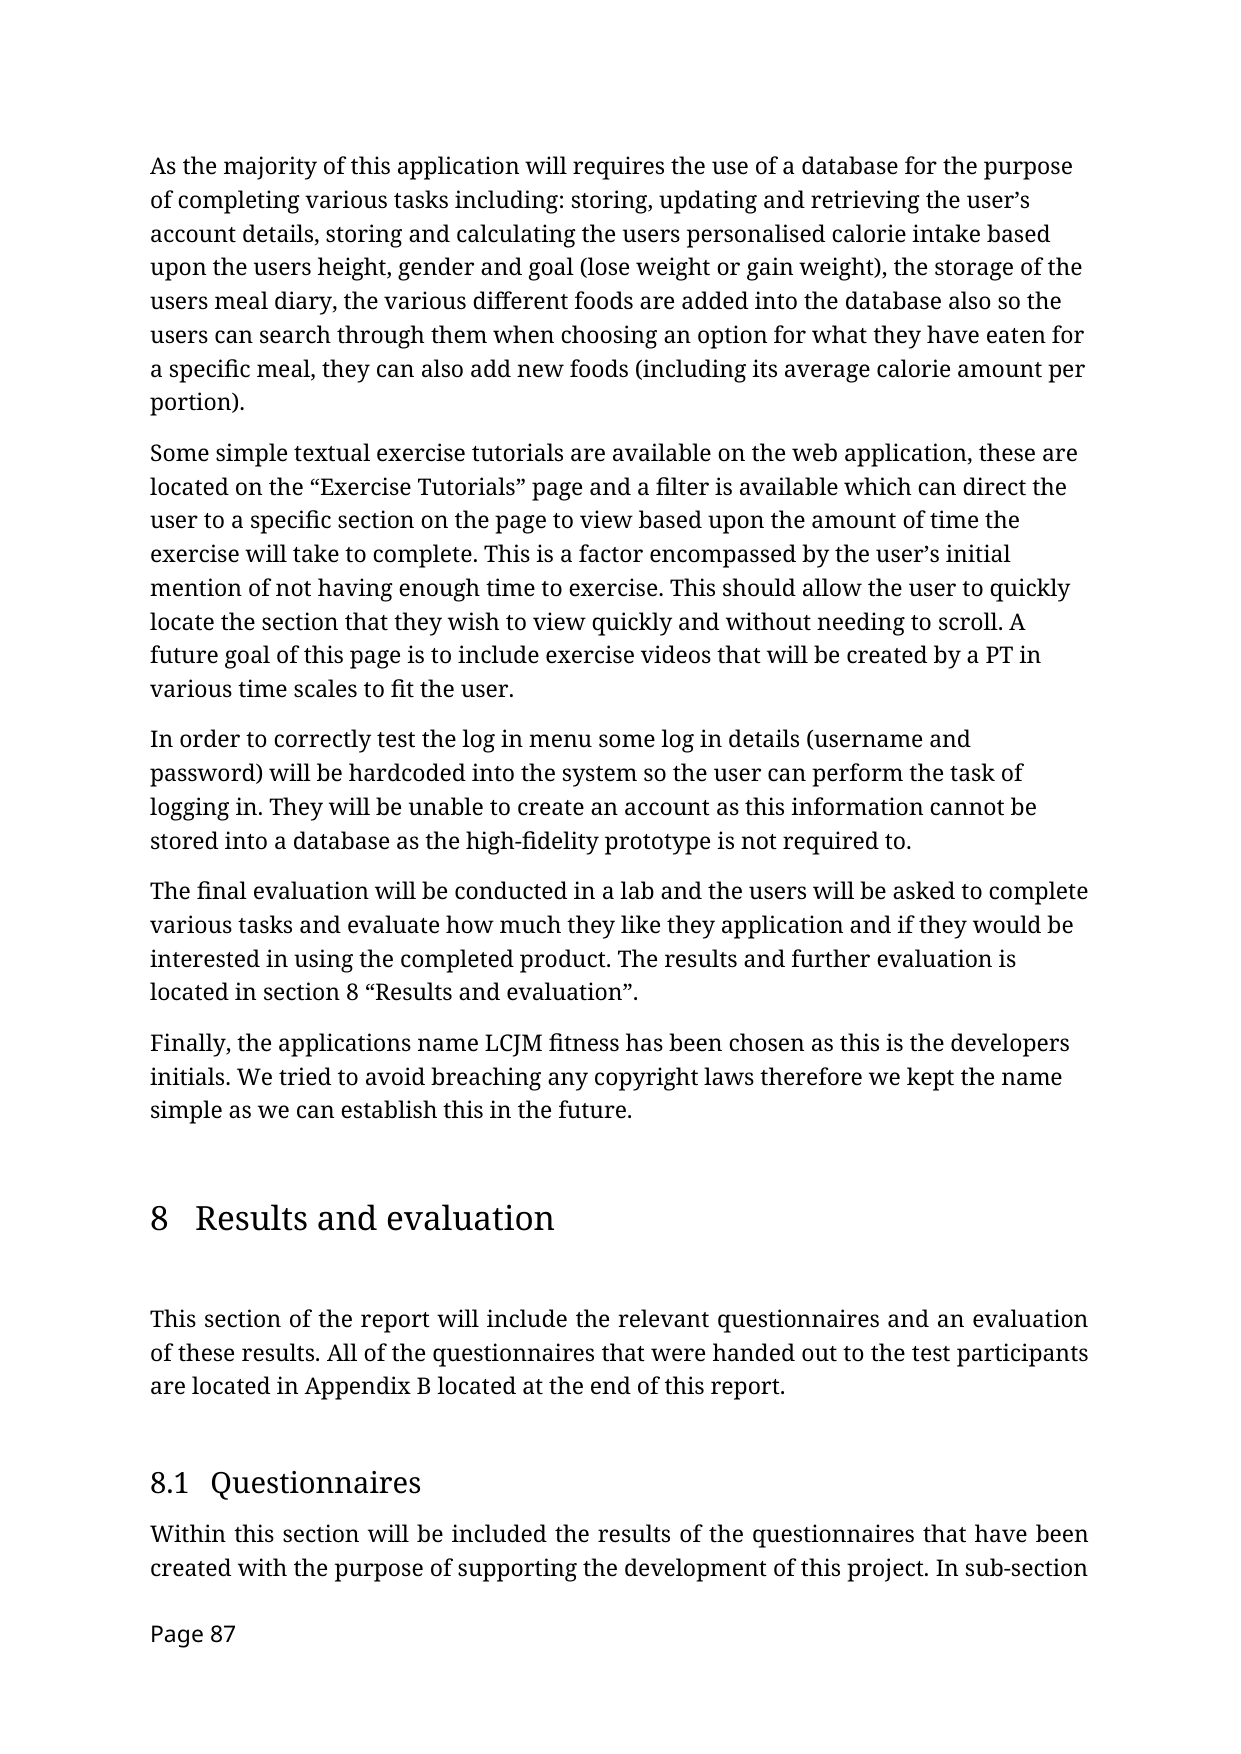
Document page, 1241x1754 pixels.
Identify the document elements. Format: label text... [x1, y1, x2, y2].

text The final evaluation will be conducted in a lab and the users will be asked to complete various tasks and evaluate how much they like they application and if they would be interested in using the completed product. The results and further evaluation is located in section 8 “Results and evaluation”. [150, 875, 1090, 1007]
text As the majority of this application will requires the use of a database for the purpose of completing various tasks including: storing, updating and retrieving the user’s account details, storing and calculating the users personalised calorie intake based upon the users height, gender and goal (lose weight or gain weight), the storage of the users meal diary, the various different foods are added into the database also so the users can search through them when choosing an option for what they have eaten for a specific meal, they can also add new foods (including its average calorie amount per portion). [150, 150, 1090, 417]
text Finally, the applications name LCJM fitness has been chosen as this is the developers initials. We tried to avoid breaching any copyright laws therefore we kept the name simple as we can establish this in the future. [150, 1027, 1090, 1125]
subtitle Questionnaires [150, 1463, 1090, 1502]
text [150, 1518, 1090, 1583]
text Some simple textual exercise tutorials are available on the web application, these are located on the “Exercise Tutorials” page and a filter is available which can direct the user to a specific section on the page to view based upon the amount of time the exercise will take to complete. This is a factor encompassed by the user’s initial mention of not having enough time to exercise. This should allow the user to quickly locate the section that they wish to view quickly and without needing to scroll. A future goal of this page is to include exercise videos that will be created by a PT in various time scales to fit the user. [150, 437, 1090, 704]
text This section of the report will include the relevant questionnaires and an evaluation of these results. All of the questionnaires that were handed out to the test participants are located in Appendix B located at the end of this report. [150, 1303, 1090, 1401]
subtitle Results and evaluation [150, 1195, 1090, 1240]
text In order to correctly test the log in menu some log in details (username and password) will be hardcoded into the system so the user can perform the task of logging in. They will be unable to create an account as this information cannot be stored into a database as the high-fidelity prototype is not required to. [150, 723, 1090, 856]
